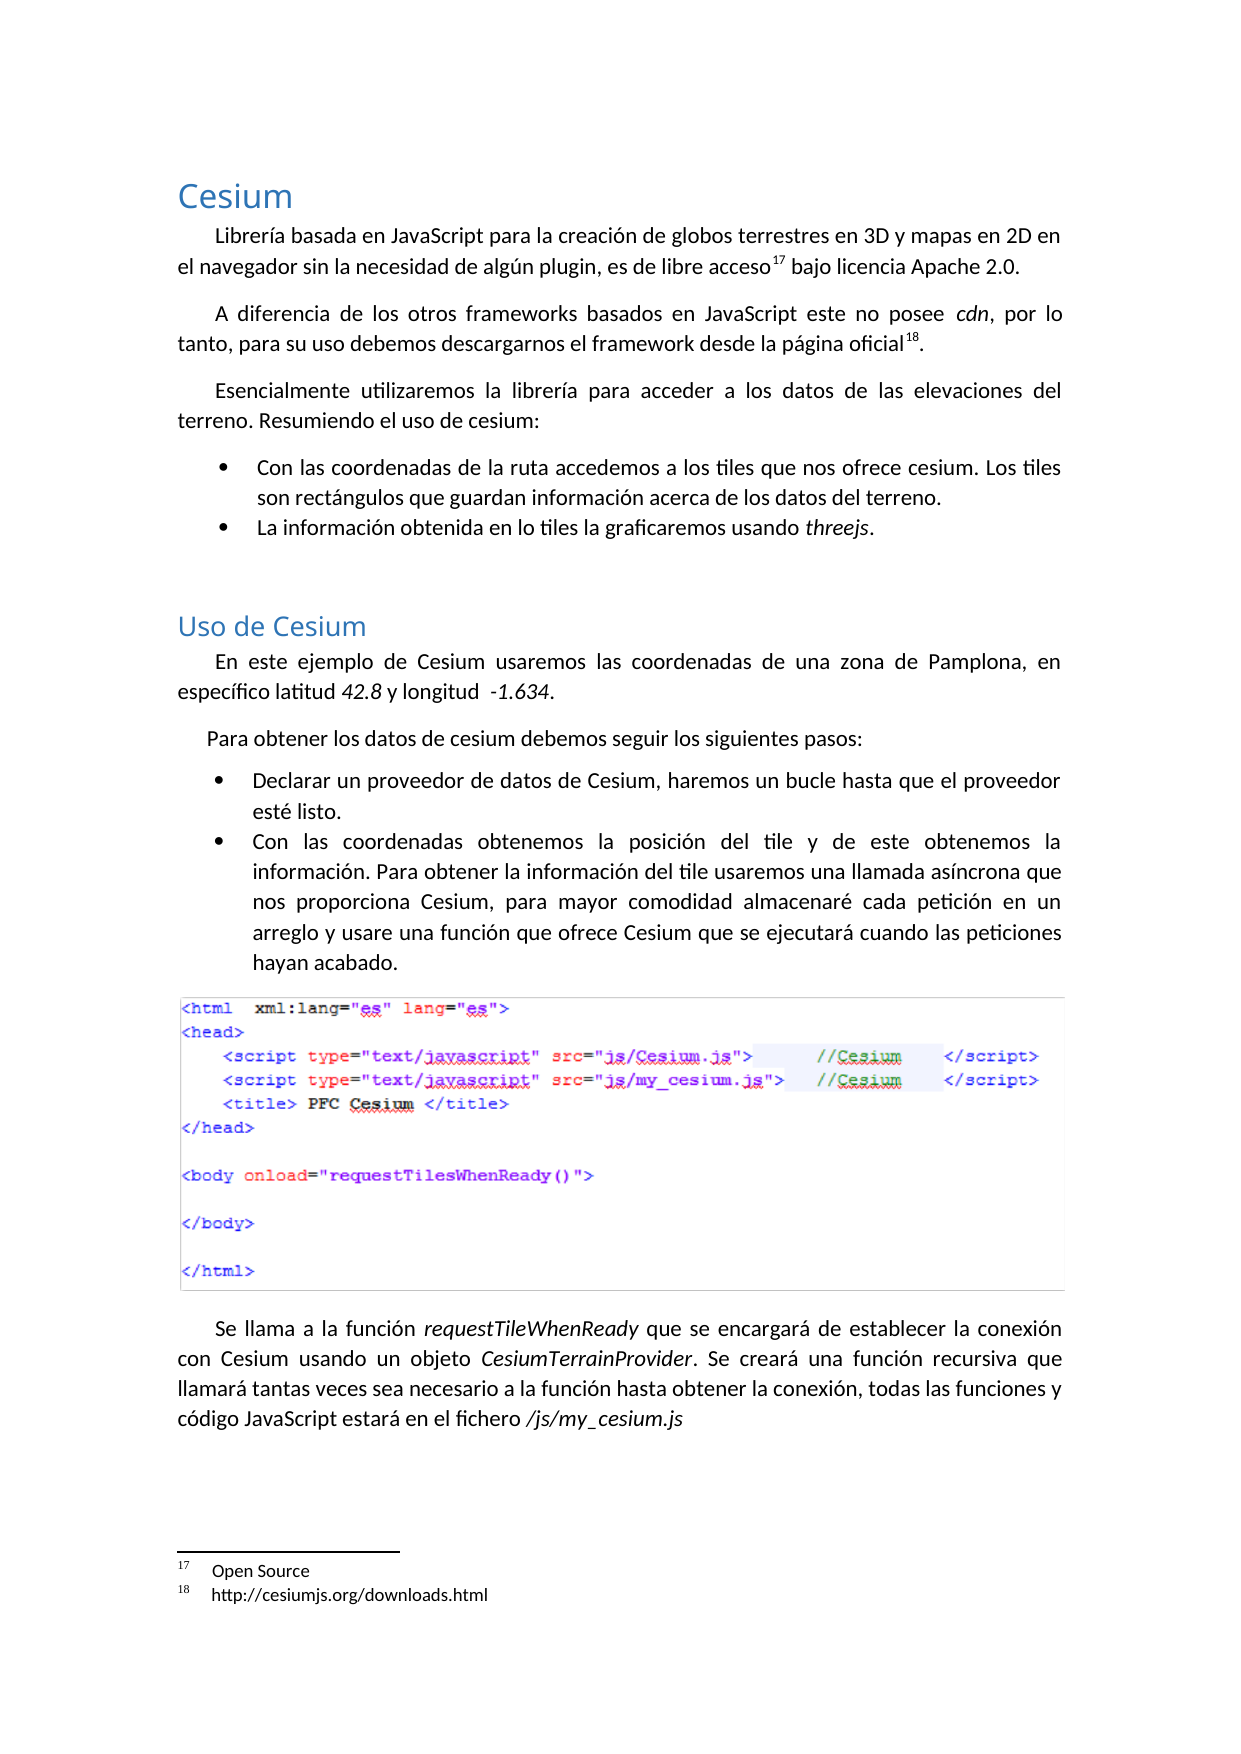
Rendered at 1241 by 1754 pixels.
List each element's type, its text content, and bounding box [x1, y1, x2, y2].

list La información obtenida en lo tiles la graficaremos usando threejs. [219, 513, 1063, 541]
subtitle Cesium [177, 173, 1063, 218]
text Para obtener los datos de cesium debemos seguir los siguientes pasos: [207, 724, 1063, 752]
subtitle Uso de Cesium [177, 607, 1063, 644]
text Librería basada en JavaScript para la creación de globos terrestres en 3D y mapas en 2D en el navegador sin la necesidad de algún plugin, es de libre acceso bajo licencia Apache 2.0. [177, 222, 1063, 280]
text Esencialmente utilizaremos la librería para acceder a los datos de las elevaciones del terreno. Resumiendo el uso de cesium: [177, 376, 1063, 434]
text En este ejemplo de Cesium usaremos las coordenadas de una zona de Pamplona, en específico latitud 42.8 y longitud -1.634. [177, 647, 1063, 705]
picture [185, 1002, 1063, 1288]
list Con las coordenadas de la ruta accedemos a los tiles que nos ofrece cesium. Los tiles son rectángulos que guardan información acerca de los datos del terreno. [219, 453, 1063, 511]
text A diferencia de los otros frameworks basados en JavaScript este no posee cdn, por lo tanto, para su uso debemos descargarnos el framework desde la página oficial. [177, 299, 1063, 357]
list Con las coordenadas obtenemos la posición del tile y de este obtenemos la información. Para obtener la información del tile usaremos una llamada asíncrona que nos proporciona Cesium, para mayor comodidad almacenaré cada petición en un arreglo y usare una función que ofrece Cesium que se ejecutará cuando las peticiones hayan acabado. [215, 827, 1063, 976]
text Se llama a la función requestTileWhenReady que se encargará de establecer la conexión con Cesium usando un objeto CesiumTerrainProvider. Se creará una función recursiva que llamará tantas veces sea necesario a la función hasta obtener la conexión, todas las funciones y código JavaScript estará en el fichero /js/my_cesium.js [177, 1314, 1063, 1432]
list Declarar un proveedor de datos de Cesium, haremos un bucle hasta que el proveedor esté listo. [215, 767, 1063, 825]
